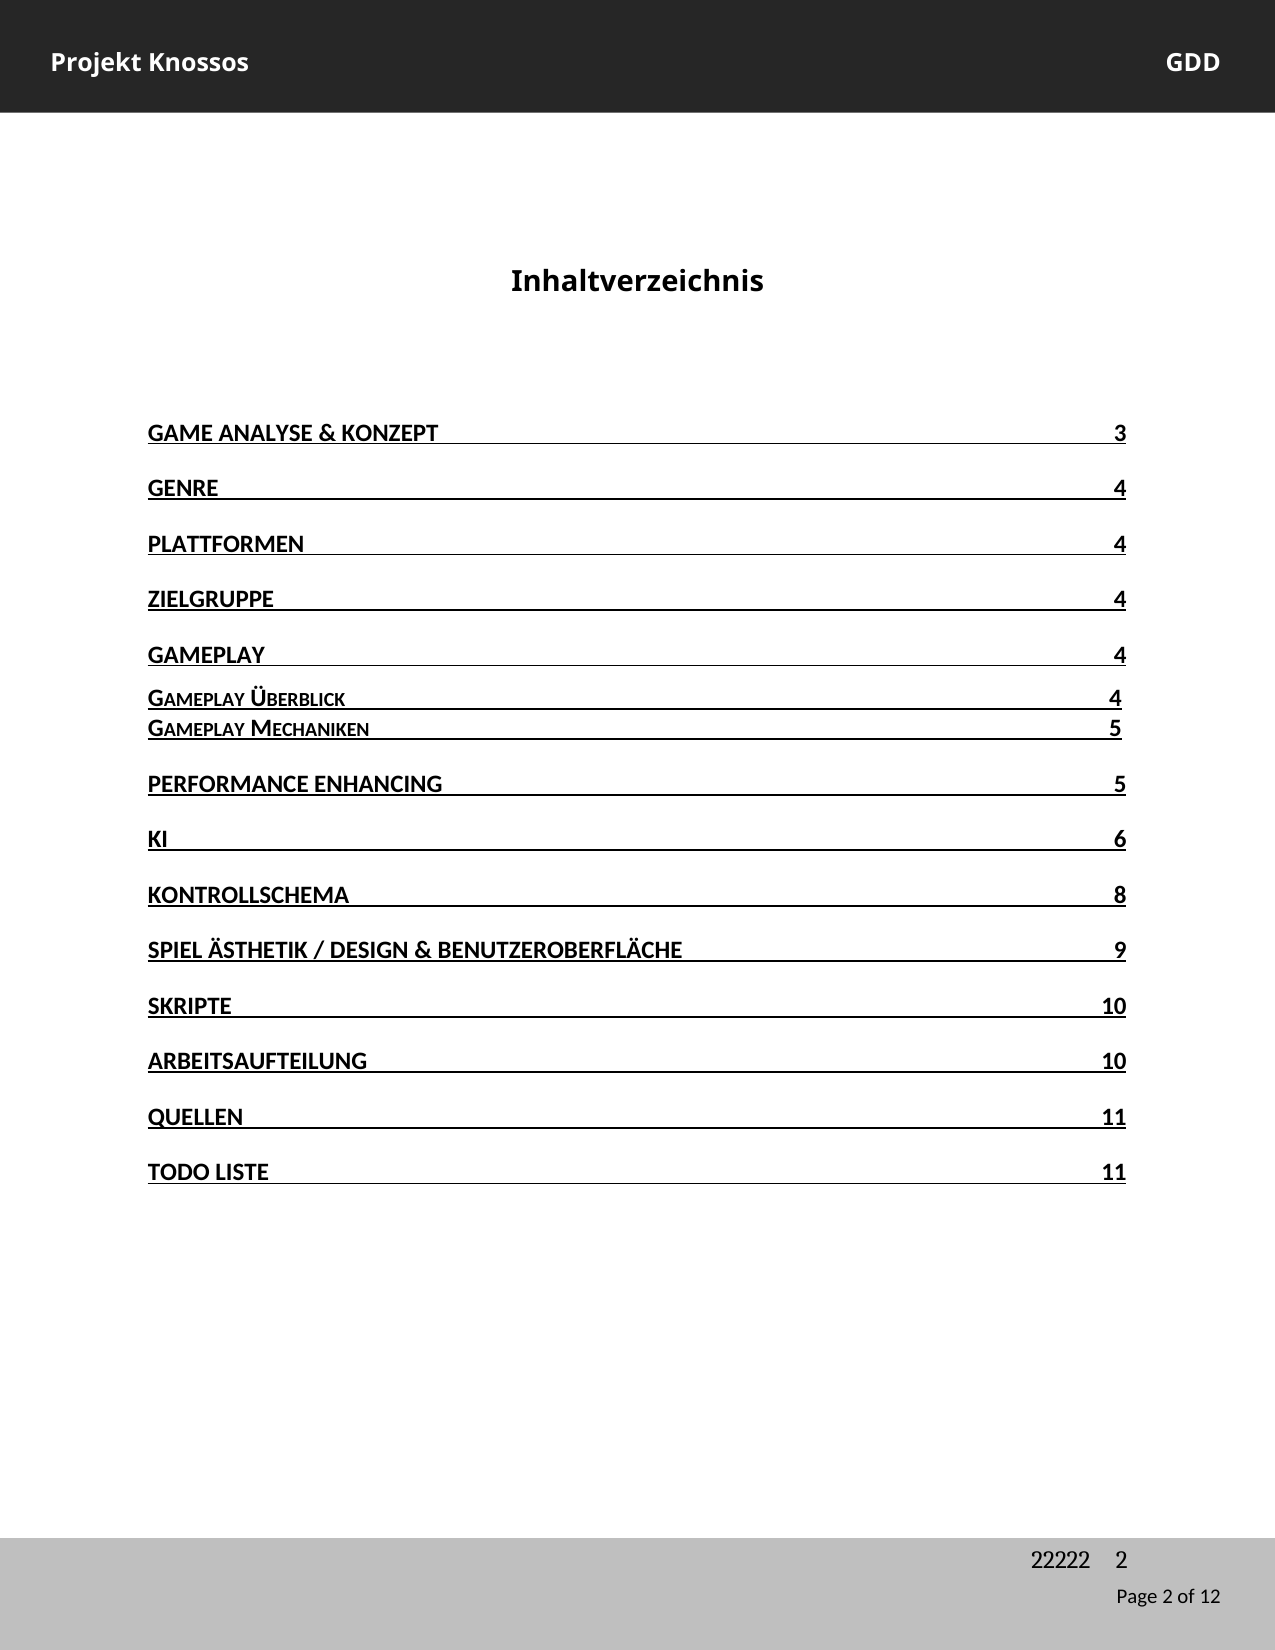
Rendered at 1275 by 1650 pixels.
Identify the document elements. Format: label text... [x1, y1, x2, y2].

text TODO Liste 11 [148, 1157, 1127, 1187]
text Game Analyse & Konzept 3 [148, 417, 1127, 447]
text Gameplay 4 [148, 639, 1127, 669]
text Skripte 10 [148, 990, 1127, 1021]
text Quellen 11 [148, 1101, 1127, 1132]
text Performance enhancing 5 [148, 768, 1127, 798]
text Kontrollschema 8 [148, 879, 1127, 909]
text Gameplay Mechaniken 5 [148, 712, 1127, 743]
text Zielgruppe 4 [148, 583, 1127, 614]
text Gameplay Überblick 4 [148, 682, 1127, 712]
text Genre 4 [148, 472, 1127, 503]
text Arbeitsaufteilung 10 [148, 1046, 1127, 1076]
text KI 6 [148, 823, 1127, 854]
text Plattformen 4 [148, 528, 1127, 558]
text Spiel Ästhetik / Design & Benutzeroberfläche 9 [148, 934, 1127, 965]
